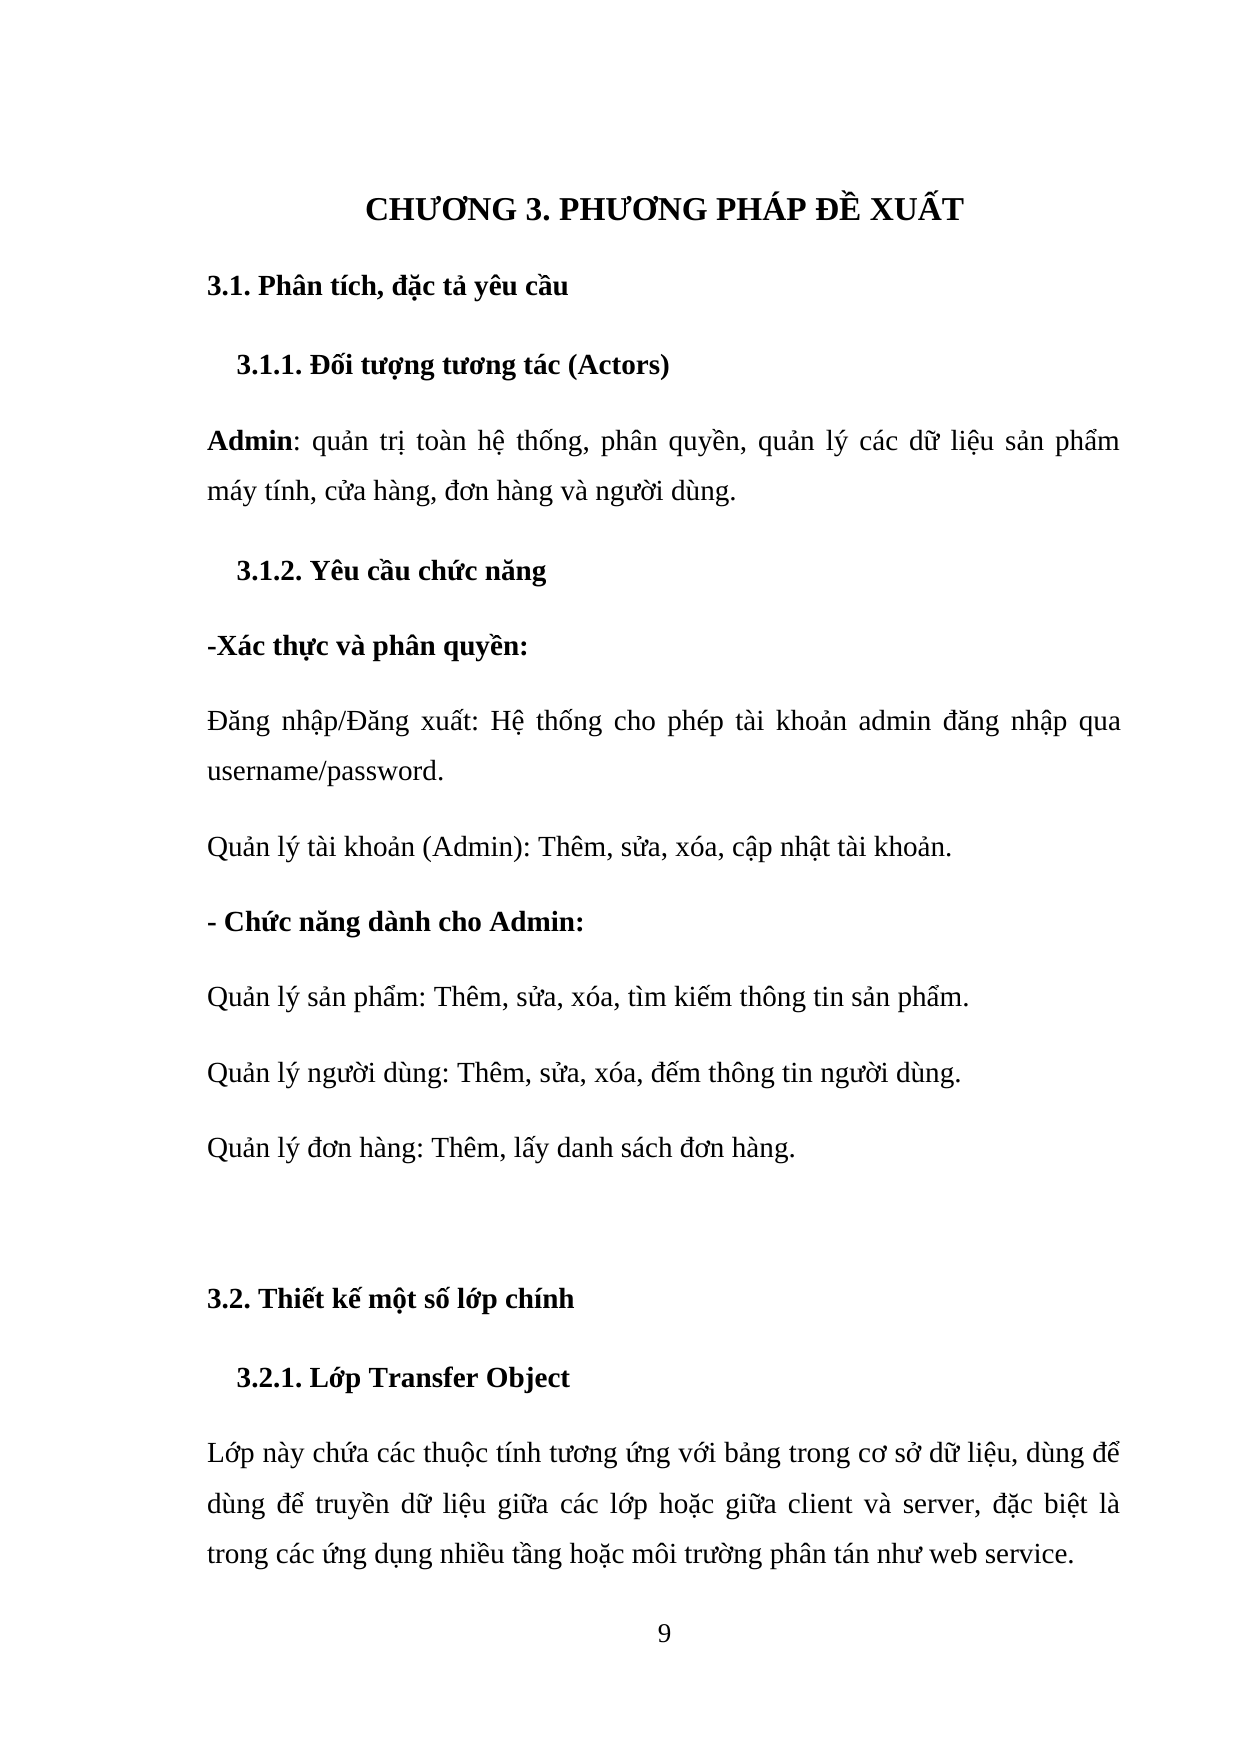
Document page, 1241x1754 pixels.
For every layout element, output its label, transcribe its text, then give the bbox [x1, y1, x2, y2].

subtitle 3.1.2. Yêu cầu chức năng [236, 553, 1122, 586]
text Lớp này chứa các thuộc tính tương ứng với bảng trong cơ sở dữ liệu, dùng để dùng để truyền dữ liệu giữa các lớp hoặc giữa client và server, đặc biệt là trong các ứng dụng nhiều tầng hoặc môi trường phân tán như web service. [207, 1436, 1122, 1570]
text Đăng nhập/Đăng xuất: Hệ thống cho phép tài khoản admin đăng nhập qua username/password. [207, 703, 1122, 787]
subtitle 3.1.1. Đối tượng tương tác (Actors) [236, 347, 1122, 381]
subtitle Phân tích, đặc tả yêu cầu [207, 268, 1122, 302]
text Quản lý người dùng: Thêm, sửa, xóa, đếm thông tin người dùng. [207, 1055, 1122, 1088]
text -Xác thực và phân quyền: [207, 628, 1122, 661]
subtitle 3.2.1. Lớp Transfer Object [236, 1360, 1122, 1394]
text Admin: quản trị toàn hệ thống, phân quyền, quản lý các dữ liệu sản phẩm máy tính, cửa hàng, đơn hàng và người dùng. [207, 423, 1122, 507]
text Quản lý đơn hàng: Thêm, lấy danh sách đơn hàng. [207, 1130, 1122, 1164]
text Quản lý sản phẩm: Thêm, sửa, xóa, tìm kiếm thông tin sản phẩm. [207, 979, 1122, 1013]
subtitle 3.2. Thiết kế một số lớp chính [207, 1281, 1122, 1314]
text Quản lý tài khoản (Admin): Thêm, sửa, xóa, cập nhật tài khoản. [207, 829, 1122, 862]
subtitle Phương pháp đề xuất [207, 190, 1122, 228]
text - Chức năng dành cho Admin: [207, 904, 1122, 938]
